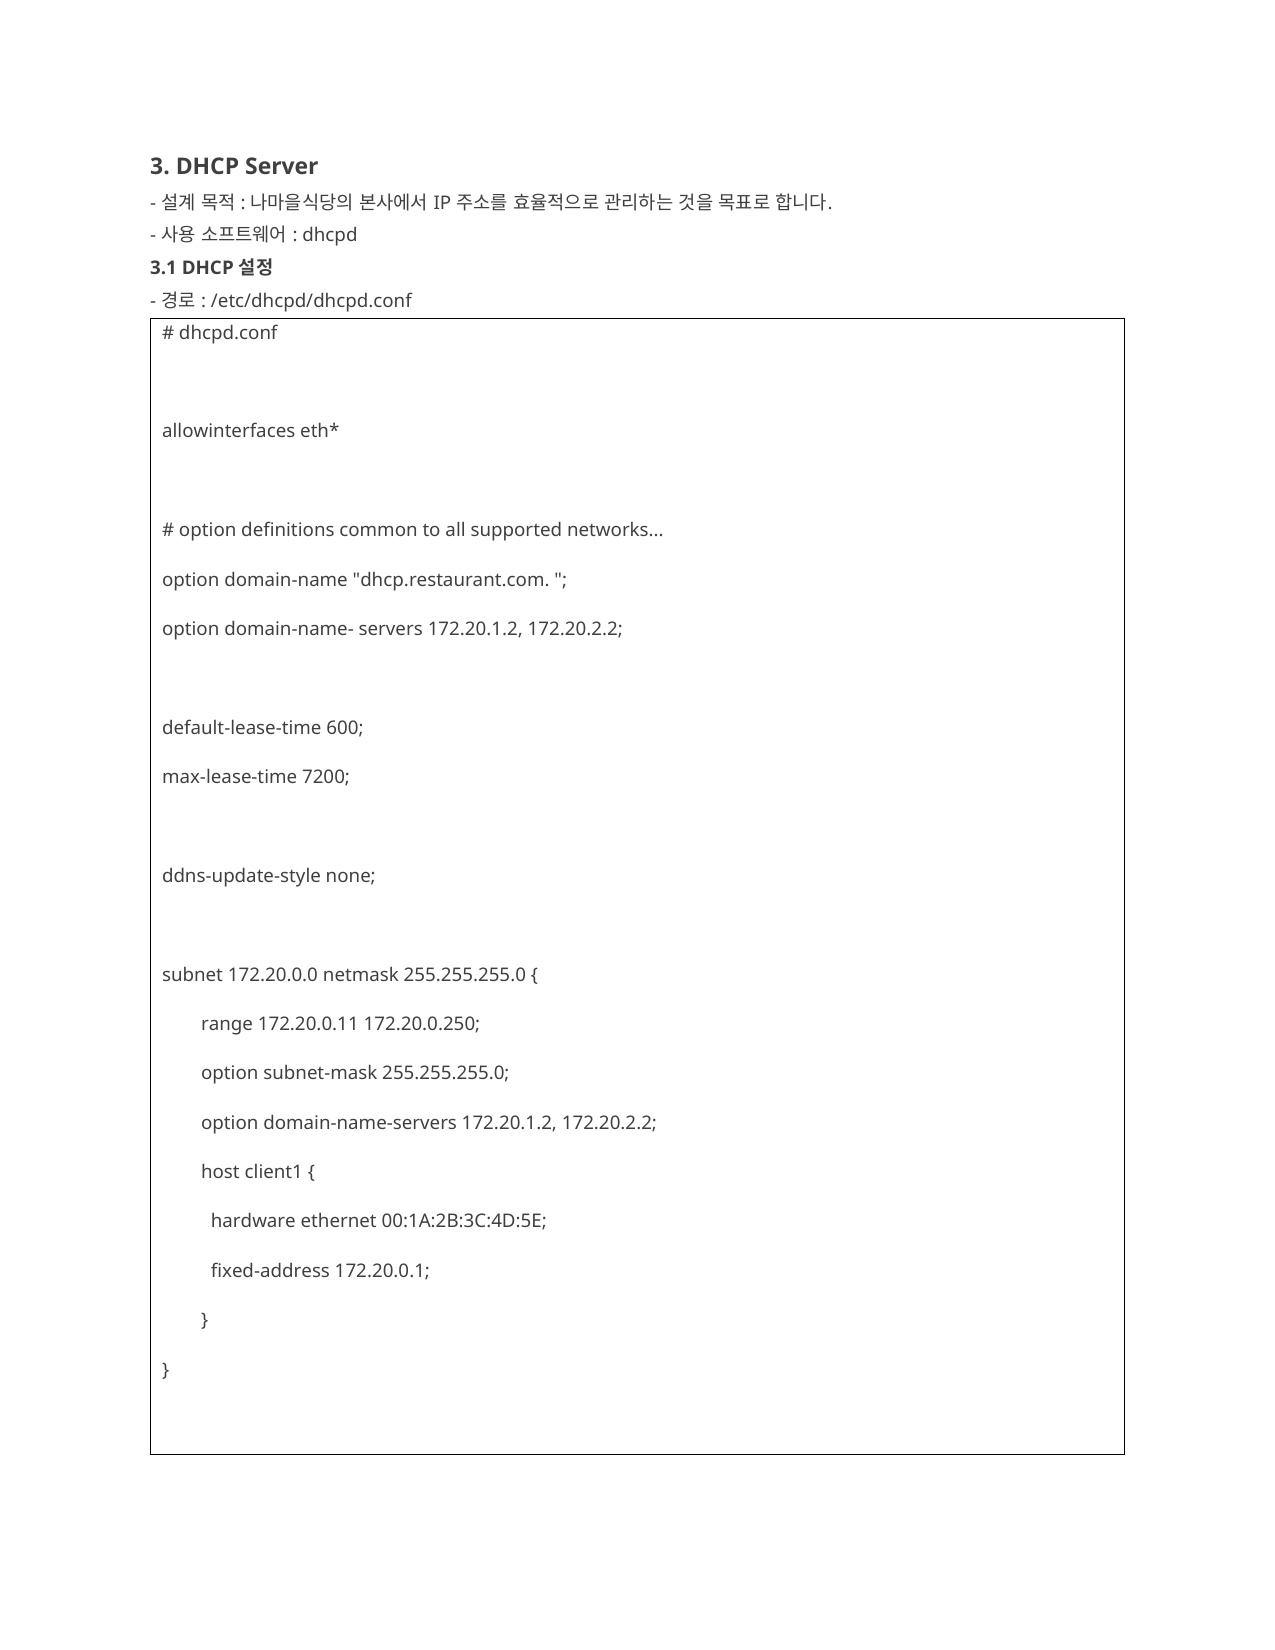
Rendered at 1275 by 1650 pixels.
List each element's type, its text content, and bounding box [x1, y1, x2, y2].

text 3. DHCP Server [150, 150, 1125, 181]
text - 사용 소프트웨어 : dhcpd [150, 220, 1125, 247]
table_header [151, 319, 1124, 1454]
text - 경로 : /etc/dhcpd/dhcpd.conf [150, 285, 1125, 312]
text - 설계 목적 : 나마을식당의 본사에서 IP 주소를 효율적으로 관리하는 것을 목표로 합니다. [150, 187, 1125, 215]
text 3.1 DHCP 설정 [150, 253, 1125, 280]
